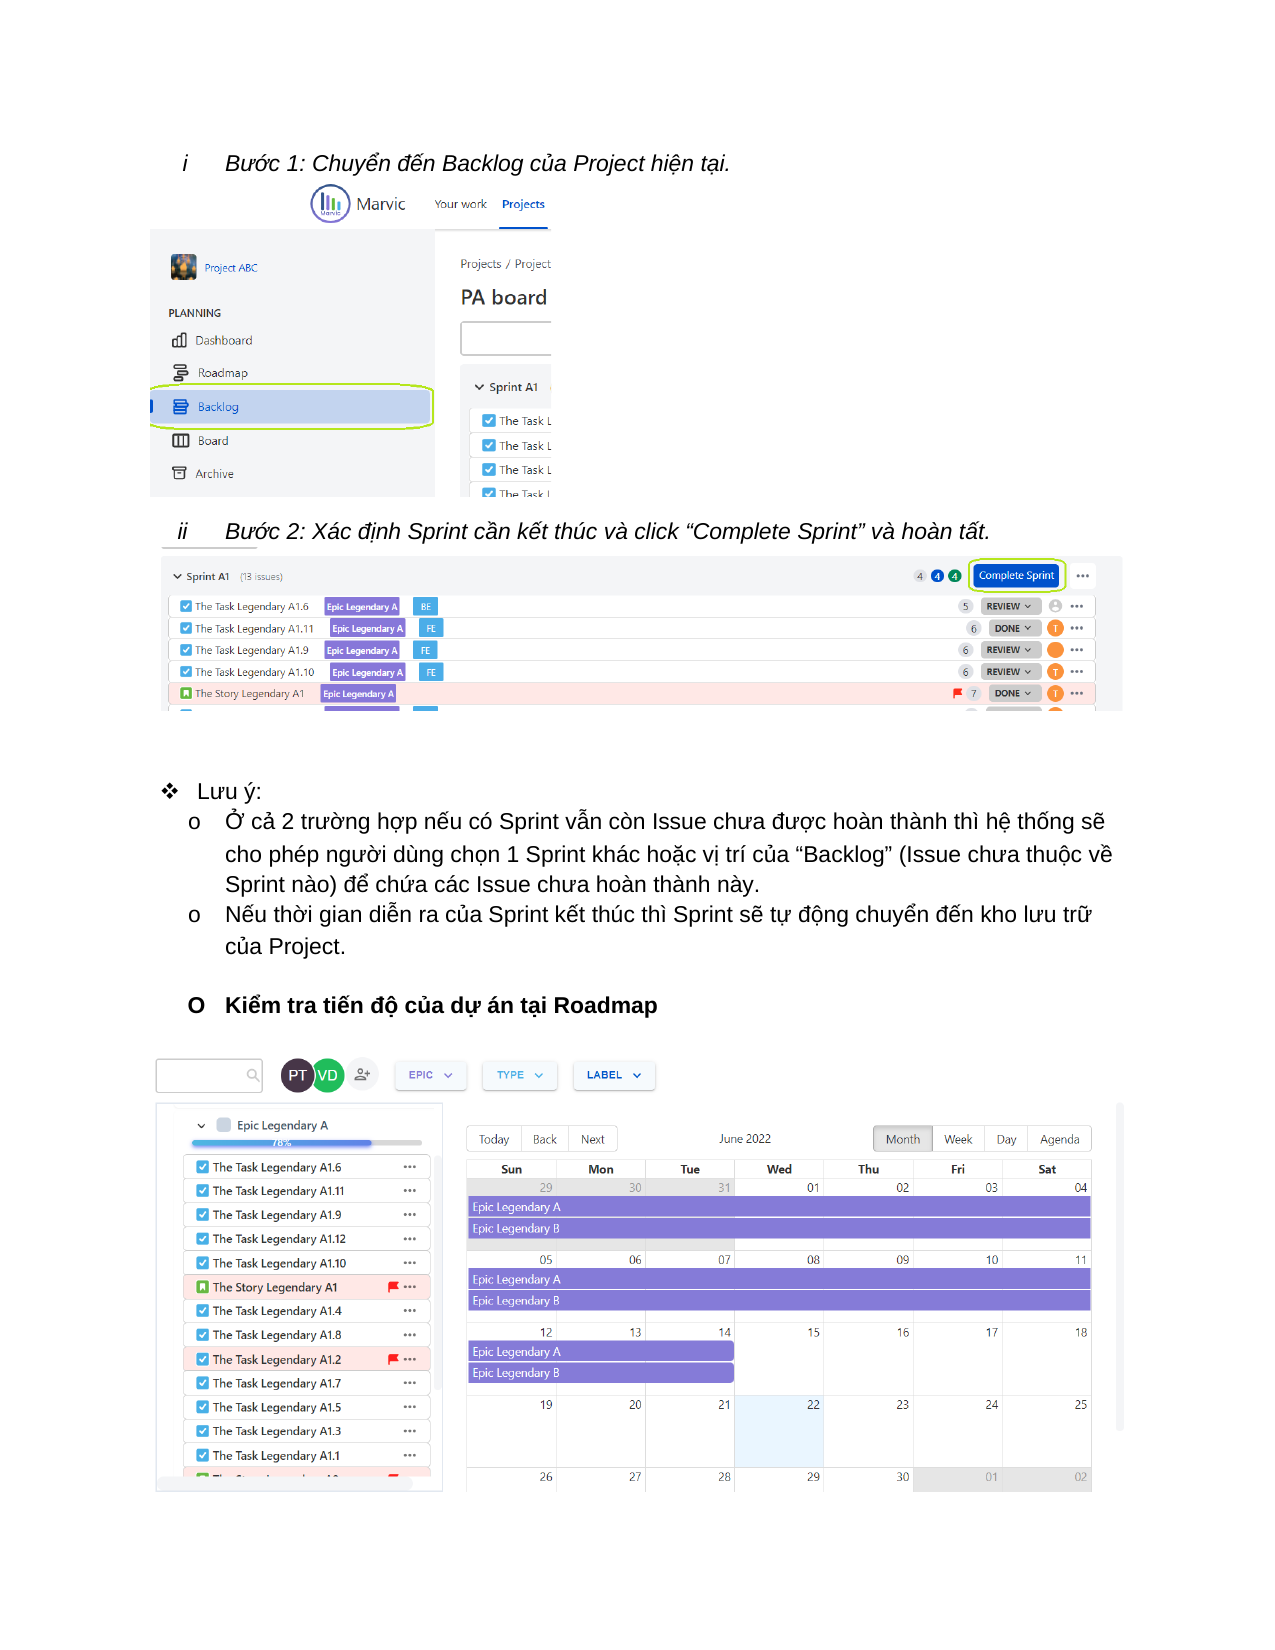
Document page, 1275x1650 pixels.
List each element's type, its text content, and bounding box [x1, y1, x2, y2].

list Lưu ý: [159, 778, 1125, 804]
picture [150, 180, 552, 497]
picture [150, 547, 1124, 711]
subtitle Bước 1: Chuyển đến Backlog của Project hiện tại. [187, 150, 1125, 176]
subtitle Kiểm tra tiến độ của dự án tại Roadmap [187, 992, 1125, 1019]
list Ở cả 2 trường hợp nếu có Sprint vẫn còn Issue chưa được hoàn thành thì hệ thống sẽ cho phép người dùng chọn 1 Sprint khác hoặc vị trí của “Backlog” (Issue chưa thuộc về Sprint nào) để chứa các Issue chưa hoàn thành này. [187, 808, 1125, 897]
picture [150, 1051, 1125, 1494]
subtitle Bước 2: Xác định Sprint cần kết thúc và click “Complete Sprint” và hoàn tất. [187, 518, 1125, 544]
list Nếu thời gian diễn ra của Sprint kết thúc thì Sprint sẽ tự động chuyển đến kho lưu trữ của Project. [187, 901, 1125, 959]
